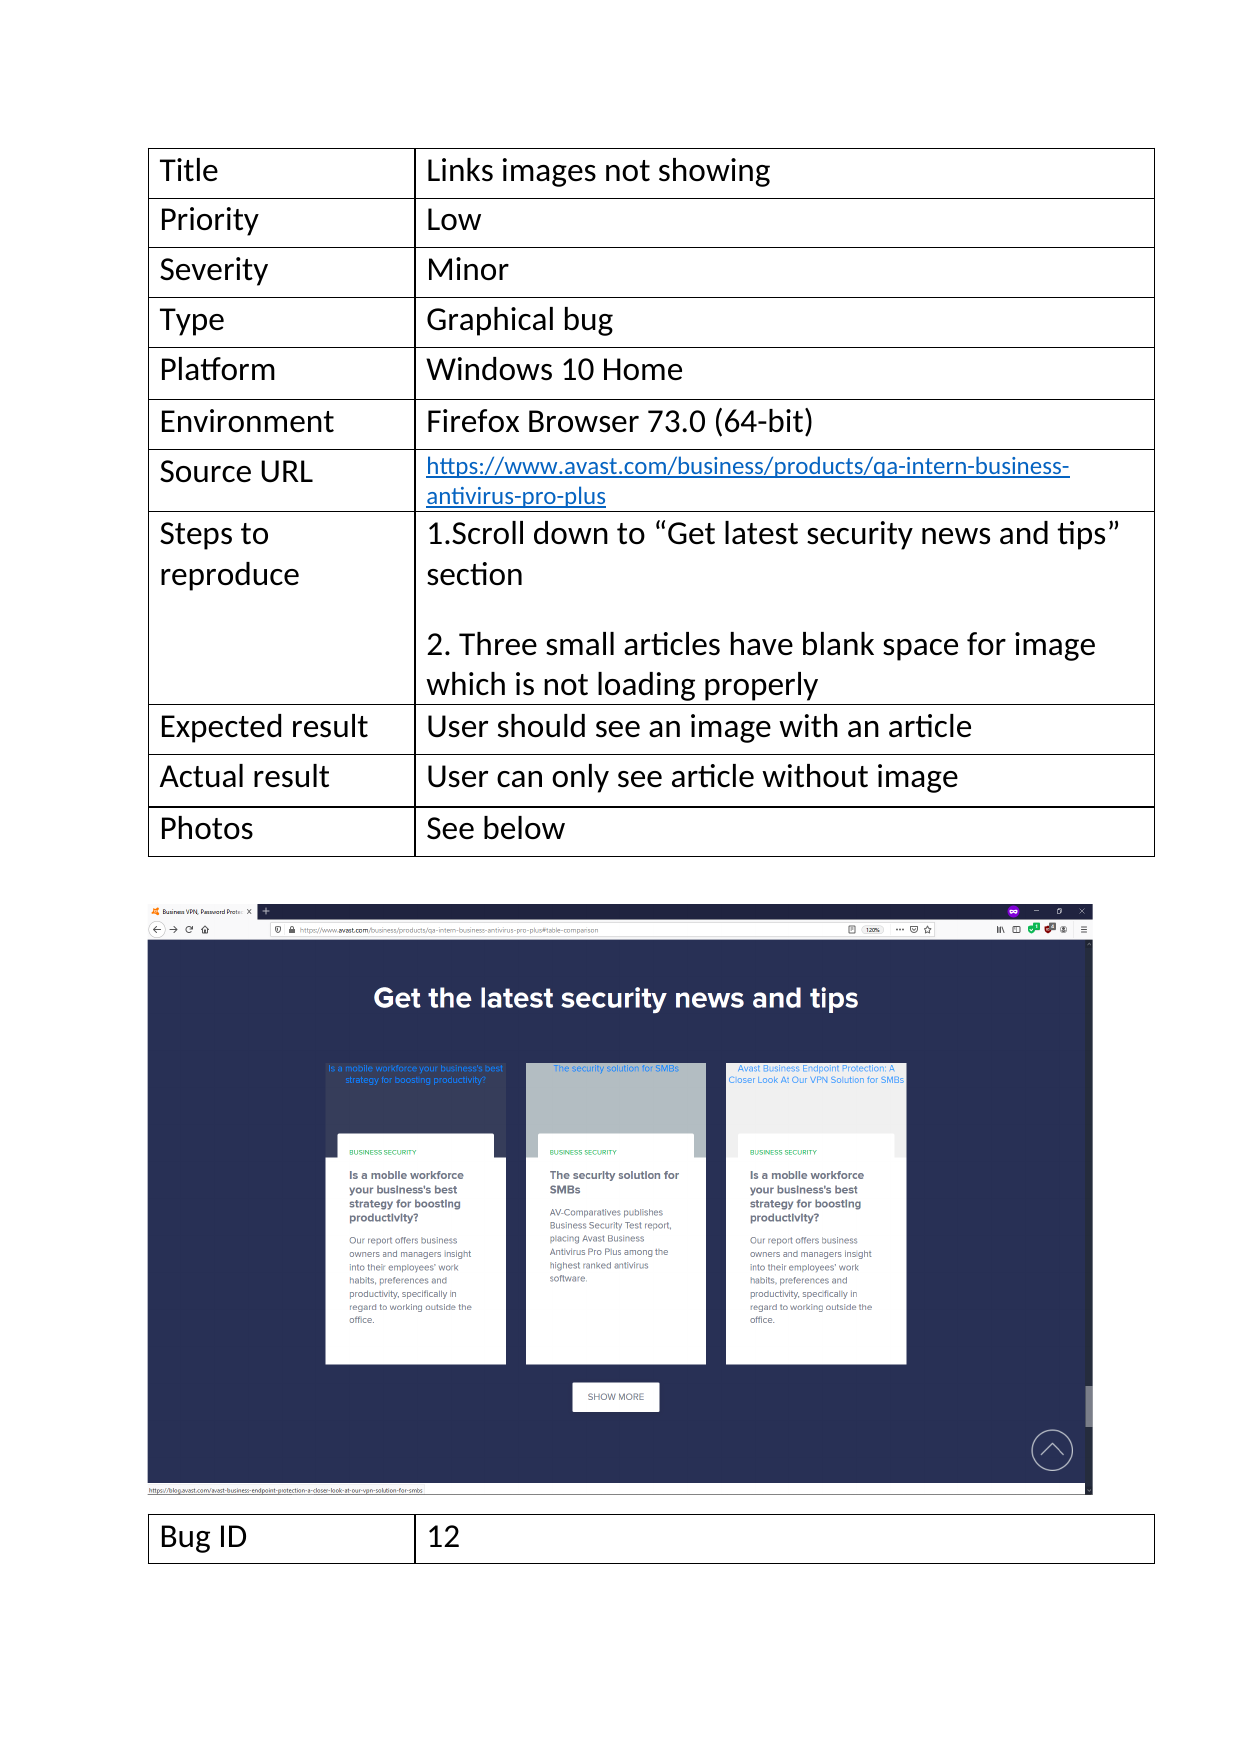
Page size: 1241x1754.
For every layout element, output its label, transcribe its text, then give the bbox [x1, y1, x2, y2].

table_cell Links images not showing [416, 149, 1154, 197]
table_cell Actual result [149, 755, 414, 806]
table_cell Minor [416, 248, 1154, 297]
table_cell User can only see article without image [416, 755, 1154, 806]
table_cell Photos [149, 808, 414, 856]
table_cell User should see an image with an article [416, 705, 1154, 754]
picture [147, 904, 1093, 1495]
table_cell Expected result [149, 705, 414, 754]
table_cell Severity [149, 248, 414, 297]
table_header Bug ID [149, 1515, 414, 1563]
table_cell Firefox Browser 73.0 (64-bit) [416, 400, 1154, 449]
table_cell Platform [149, 348, 414, 399]
table_cell Type [149, 298, 414, 347]
table_cell Graphical bug [416, 298, 1154, 347]
table_cell https://www.avast.com/business/products/qa-intern-business-antivirus-pro-plus [416, 450, 1154, 511]
table_cell Steps to reproduce [149, 512, 414, 704]
table_cell Title [149, 149, 414, 197]
table_cell 1.Scroll down to “Get latest security news and tips” section 2. Three small articles have blank space for image which is not loading properly [416, 512, 1154, 704]
table_cell Environment [149, 400, 414, 449]
table_header 12 [416, 1515, 1154, 1563]
table_cell Source URL [149, 450, 414, 511]
table_cell See below [416, 808, 1154, 856]
table_cell Priority [149, 199, 414, 247]
table_cell Windows 10 Home [416, 348, 1154, 399]
table_cell Low [416, 199, 1154, 247]
